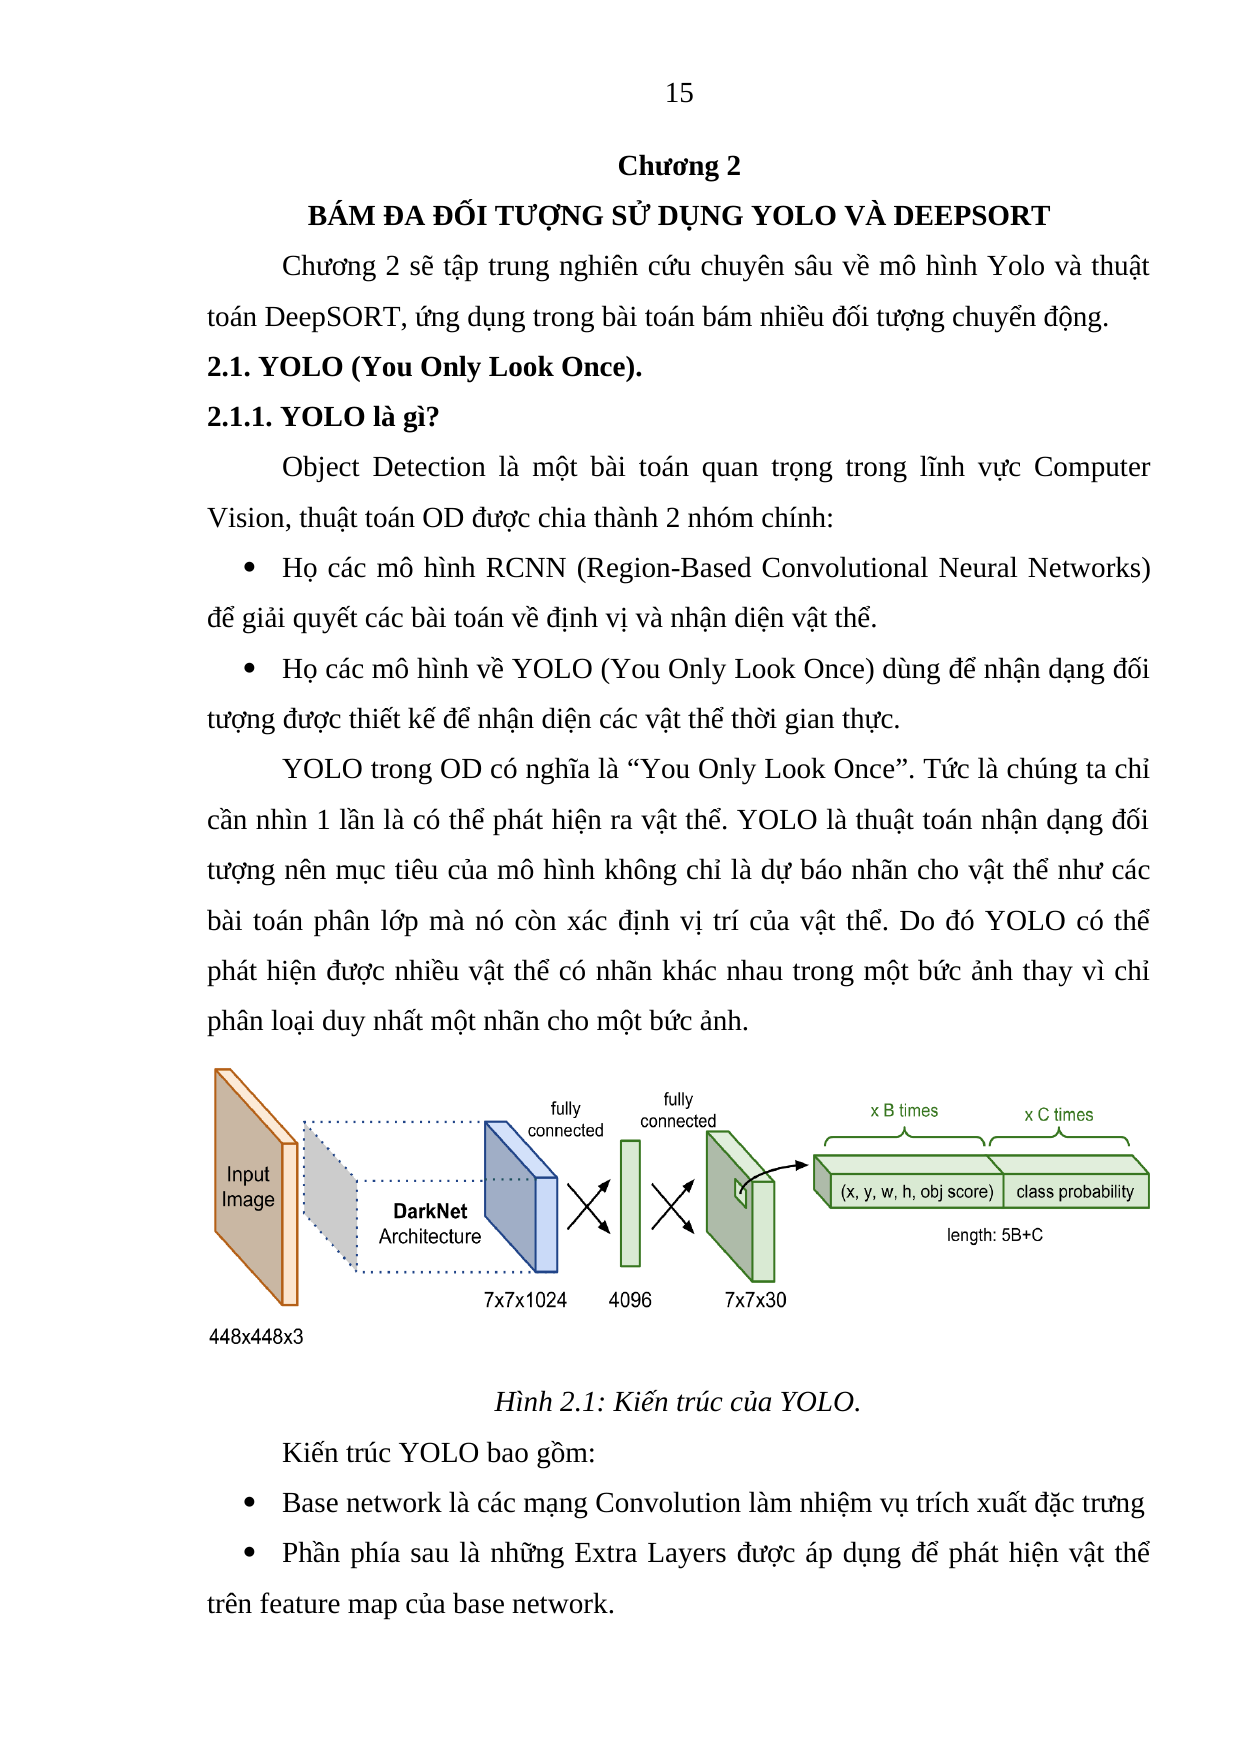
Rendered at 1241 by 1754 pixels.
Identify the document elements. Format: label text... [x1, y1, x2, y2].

list Base network là các mạng Convolution làm nhiệm vụ trích xuất đặc trưng [207, 1485, 1152, 1519]
text Object Detection là một bài toán quan trọng trong lĩnh vực Computer Vision, thuật toán OD được chia thành 2 nhóm chính: [207, 449, 1152, 533]
list Phần phía sau là những Extra Layers được áp dụng để phát hiện vật thể trên feature map của base network. [207, 1535, 1152, 1619]
text Hình 2.1: Kiến trúc của YOLO. [207, 1384, 1152, 1418]
subtitle Chương 2 [207, 148, 1152, 181]
list Họ các mô hình về YOLO (You Only Look Once) dùng để nhận dạng đối tượng được thiết kế để nhận diện các vật thể thời gian thực. [207, 651, 1152, 735]
picture [206, 1053, 1152, 1368]
subtitle BÁM ĐA ĐỐI TƯỢNG SỬ DỤNG YOLO VÀ DEEPSORT [207, 198, 1152, 232]
list Họ các mô hình RCNN (Region-Based Convolutional Neural Networks) để giải quyết các bài toán về định vị và nhận diện vật thể. [207, 550, 1152, 634]
text YOLO trong OD có nghĩa là “You Only Look Once”. Tức là chúng ta chỉ cần nhìn 1 lần là có thể phát hiện ra vật thể. YOLO là thuật toán nhận dạng đối tượng nên mục tiêu của mô hình không chỉ là dự báo nhãn cho vật thể như các bài toán phân lớp mà nó còn xác định vị trí của vật thể. Do đó YOLO có thể phát hiện được nhiều vật thể có nhãn khác nhau trong một bức ảnh thay vì chỉ phân loại duy nhất một nhãn cho một bức ảnh. [207, 752, 1152, 1037]
subtitle 2.1.1. YOLO là gì? [207, 399, 1152, 433]
text Kiến trúc YOLO bao gồm: [207, 1435, 1152, 1468]
text Chương 2 sẽ tập trung nghiên cứu chuyên sâu về mô hình Yolo và thuật toán DeepSORT, ứng dụng trong bài toán bám nhiều đối tượng chuyển động. [207, 248, 1152, 332]
subtitle 2.1. YOLO (You Only Look Once). [207, 349, 1152, 382]
